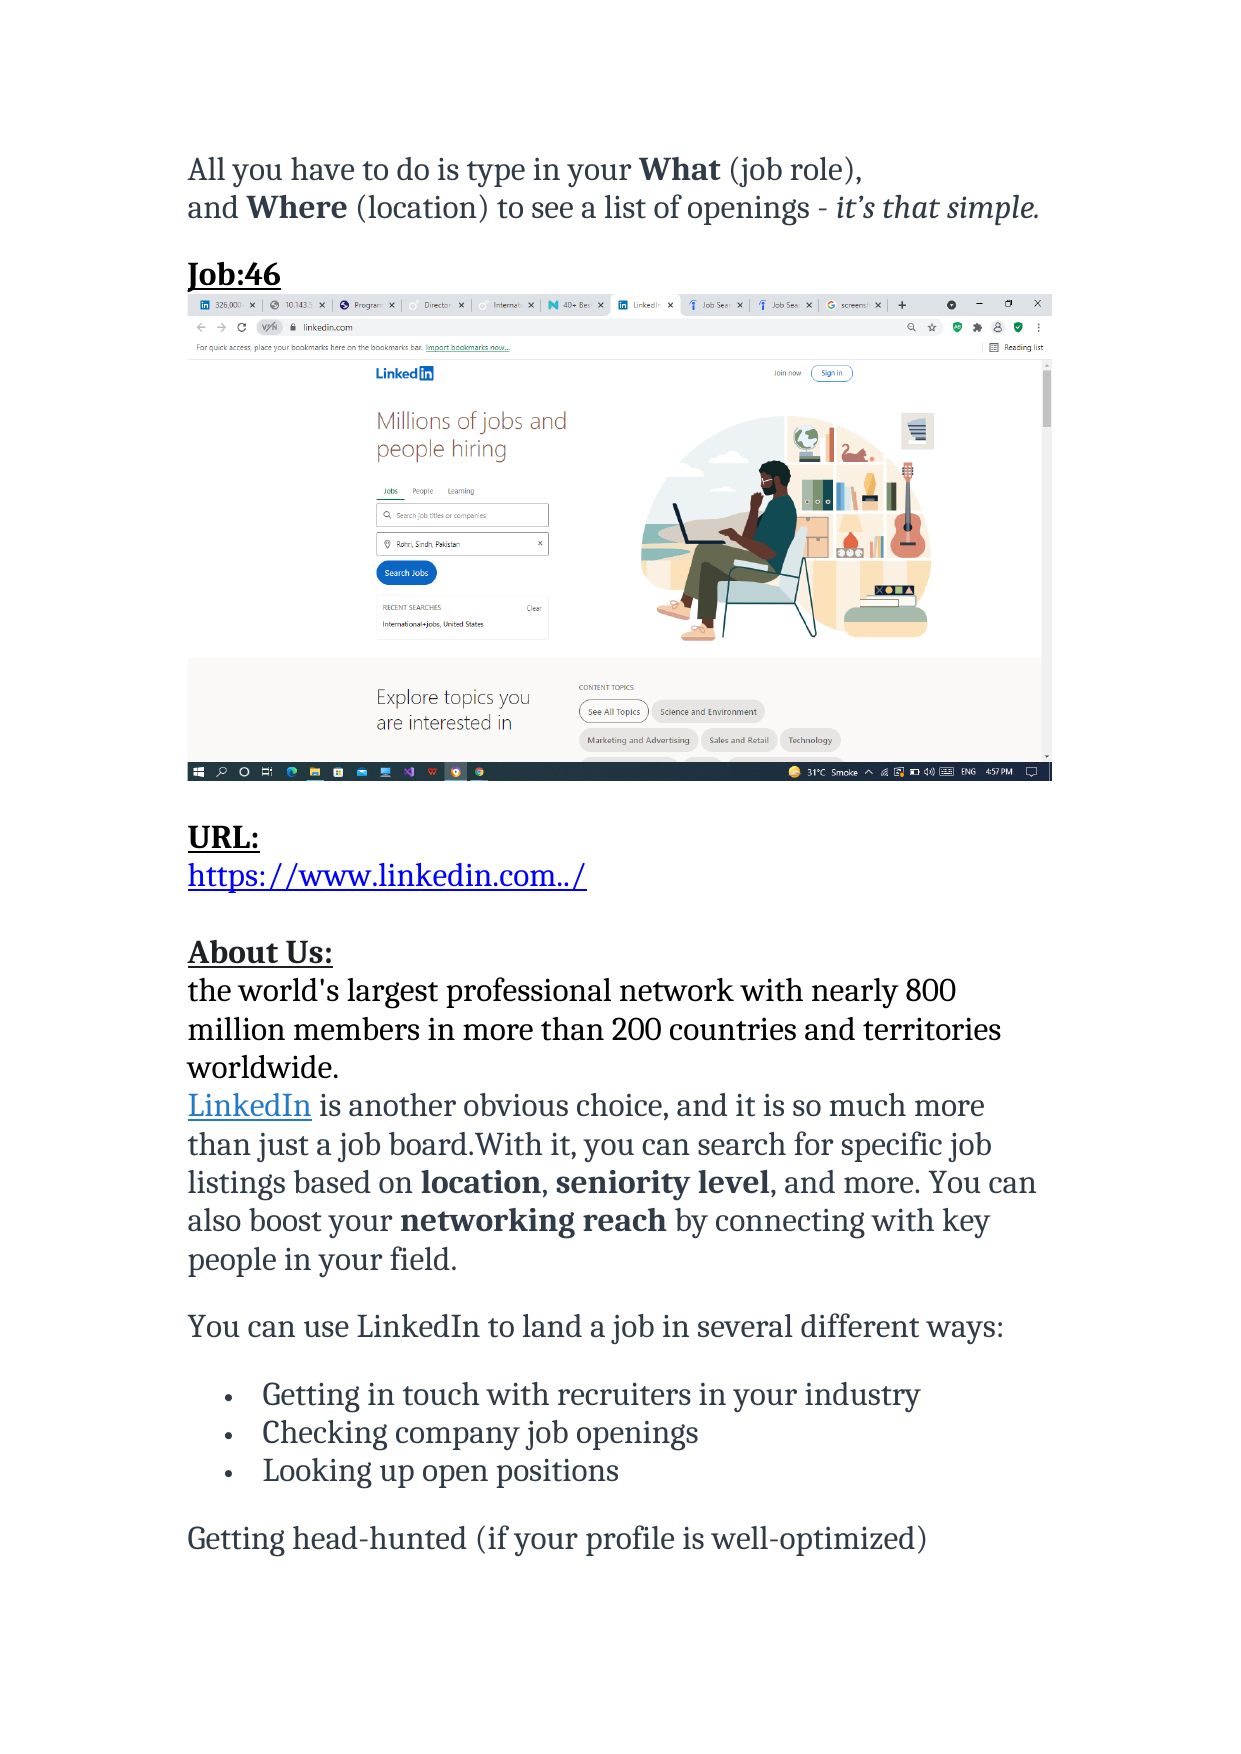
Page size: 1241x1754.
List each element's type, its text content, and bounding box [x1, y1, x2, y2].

picture [187, 294, 1052, 781]
text All you have to do is type in your What (job role), and Where (location) to see a list of openings - it’s that simple. [187, 150, 1053, 227]
text https://www.linkedin.com../ [187, 857, 1053, 895]
list Checking company job openings [225, 1413, 1053, 1452]
text LinkedIn is another obvious choice, and it is so much more than just a job board.With it, you can search for specific job listings based on location, seniority level, and more. You can also boost your networking reach by connecting with key people in your field. [187, 1087, 1053, 1278]
list Getting in touch with recruiters in your industry [225, 1375, 1053, 1413]
text Job:46 [187, 256, 1053, 294]
list Looking up open positions [225, 1452, 1053, 1490]
text URL: [187, 818, 1053, 857]
text the world's largest professional network with nearly 800 million members in more than 200 countries and territories worldwide. [187, 972, 1053, 1087]
text Getting head-hunted (if your profile is well-optimized) [187, 1519, 1053, 1558]
text You can use LinkedIn to land a job in several different ways: [187, 1308, 1053, 1346]
text About Us: [187, 933, 1053, 972]
